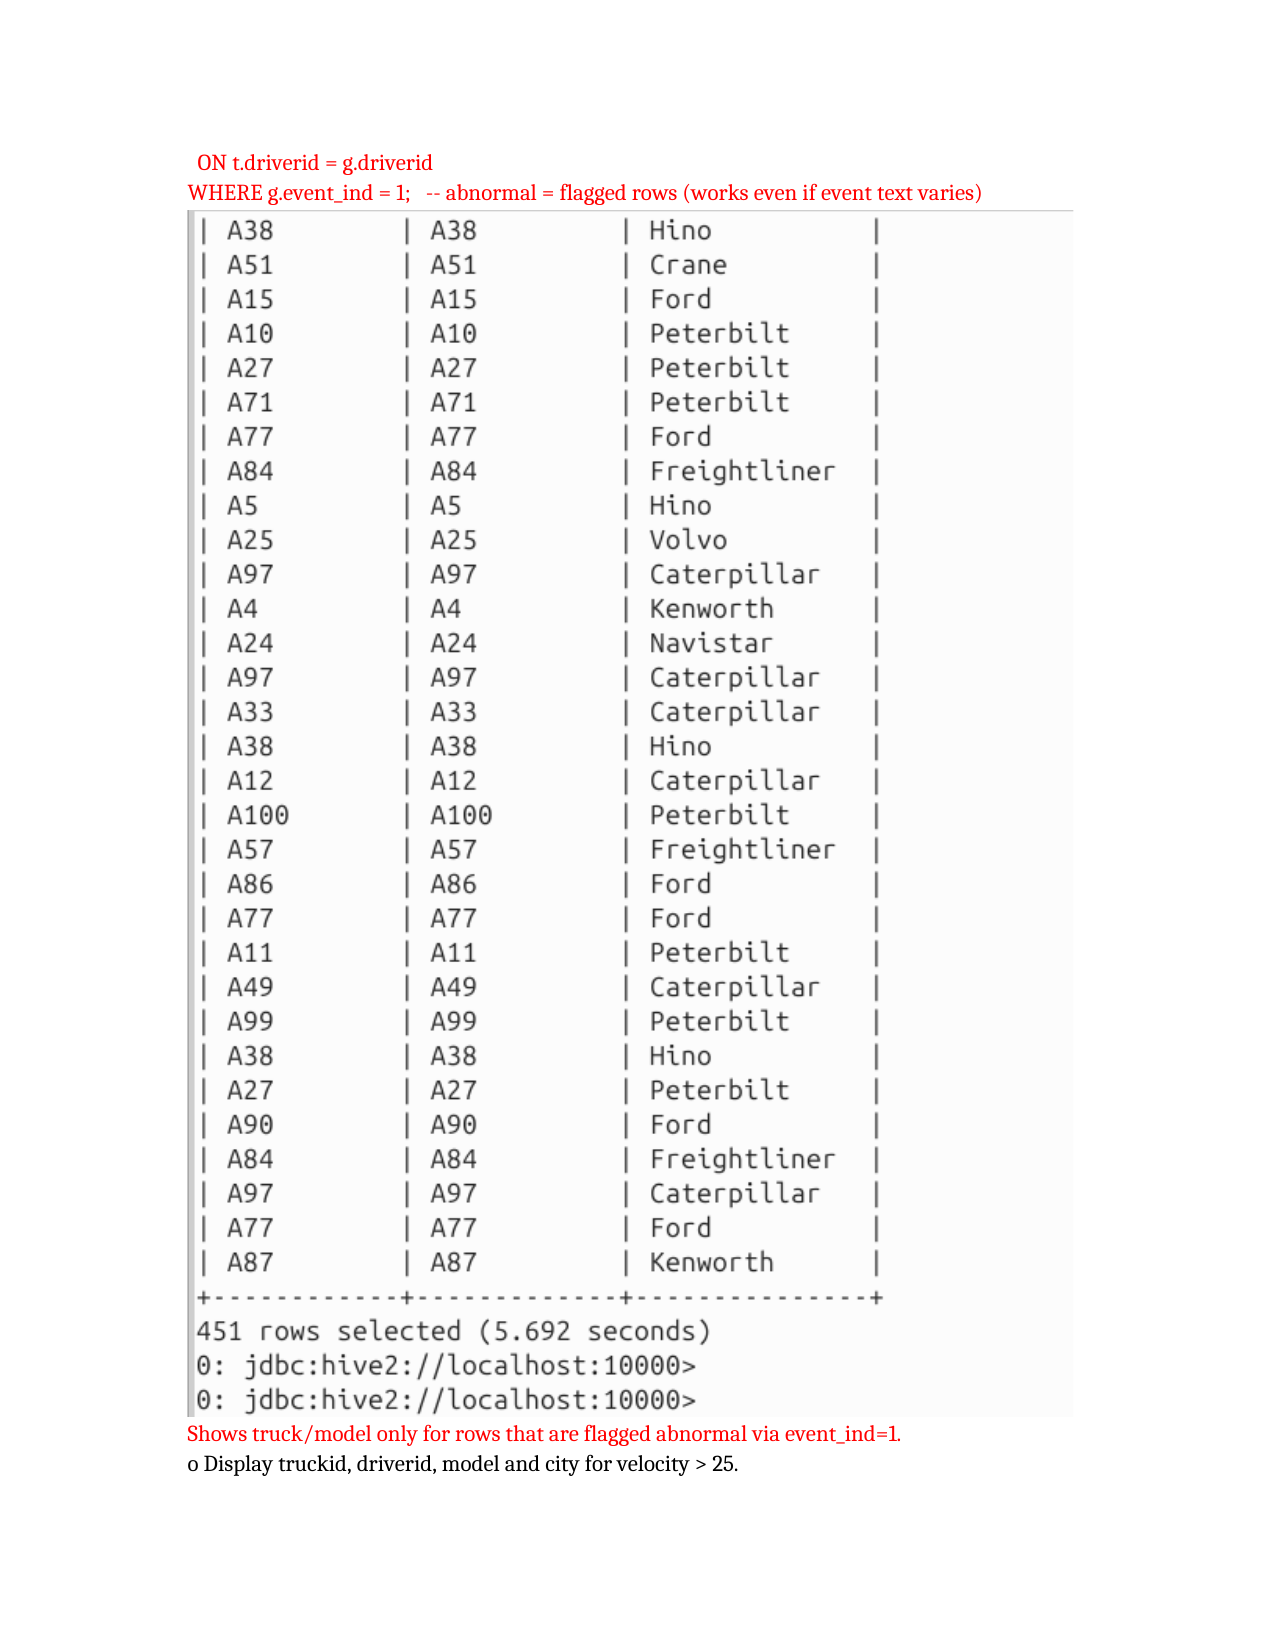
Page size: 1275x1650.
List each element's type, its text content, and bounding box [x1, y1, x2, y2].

text o Display truckid, driverid, model and city for velocity > 25. [187, 1451, 1087, 1477]
text ON t.driverid = g.driverid [187, 150, 1087, 176]
picture [187, 210, 1074, 1417]
text WHERE g.event_ind = 1; -- abnormal = flagged rows (works even if event text varies) [187, 180, 1087, 207]
